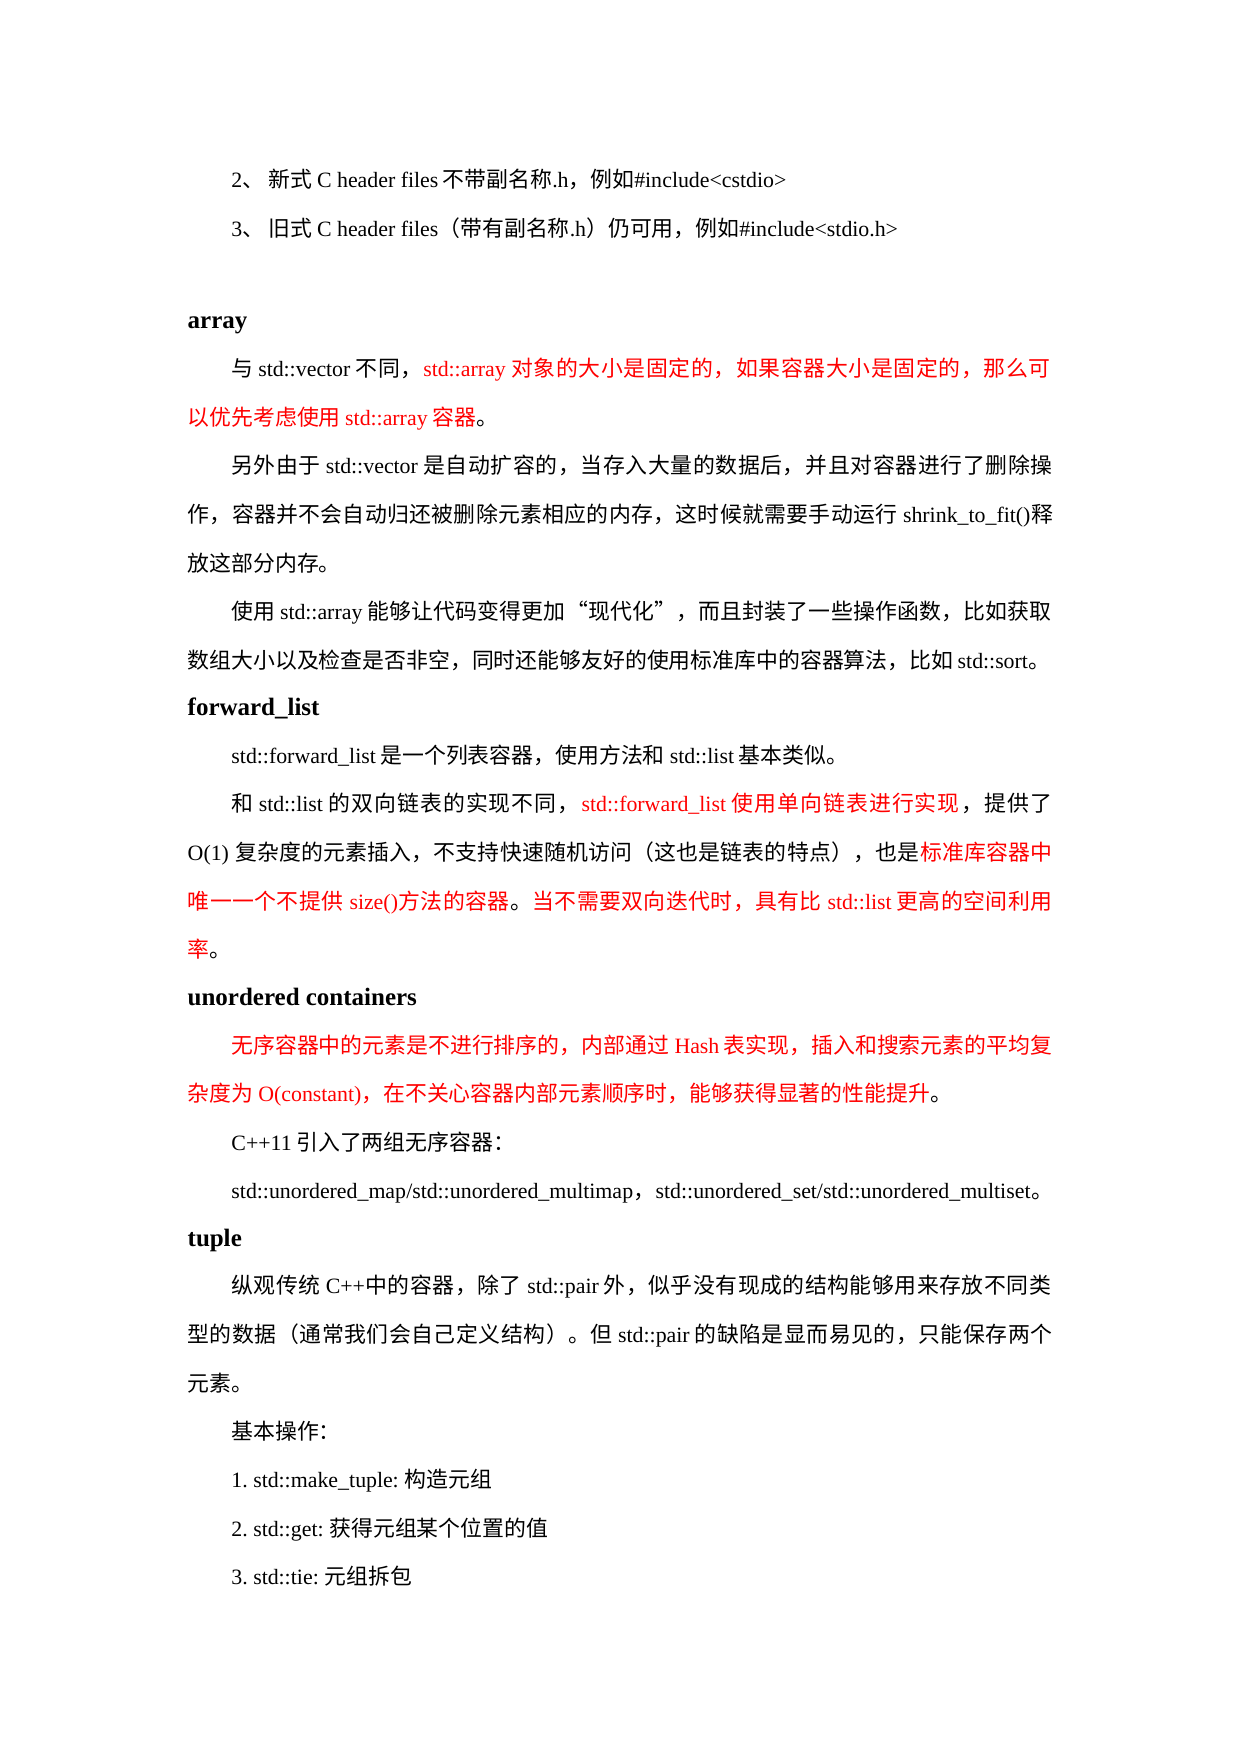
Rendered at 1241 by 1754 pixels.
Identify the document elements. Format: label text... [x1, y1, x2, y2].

text 使用std::array能够让代码变得更加“现代化”，而且封装了一些操作函数，比如获取数组大小以及检查是否非空，同时还能够友好的使用标准库中的容器算法，比如std::sort。 [187, 593, 1053, 675]
subtitle array [187, 304, 1053, 336]
subtitle forward_list [187, 691, 1053, 723]
text 2. std::get: 获得元组某个位置的值 [187, 1510, 1053, 1543]
subtitle unordered containers [187, 980, 1053, 1013]
text 与std::vector不同，std::array对象的大小是固定的，如果容器大小是固定的，那么可以优先考虑使用std::array容器。 [187, 351, 1053, 432]
text 基本操作： [187, 1414, 1053, 1446]
subtitle tuple [187, 1221, 1053, 1253]
text std::unordered_map/std::unordered_multimap，std::unordered_set/std::unordered_multiset。 [187, 1173, 1053, 1205]
list 新式C header files不带副名称.h，例如#include<cstdio> [231, 162, 1053, 194]
text 和std::list的双向链表的实现不同，std::forward_list使用单向链表进行实现，提供了O(1) 复杂度的元素插入，不支持快速随机访问（这也是链表的特点），也是标准库容器中唯一一个不提供 size()方法的容器。当不需要双向迭代时，具有比std::list更高的空间利用率。 [187, 786, 1053, 964]
text 3. std::tie: 元组拆包 [187, 1559, 1053, 1591]
list 旧式C header files（带有副名称.h）仍可用，例如#include<stdio.h> [231, 210, 1053, 243]
text 1. std::make_tuple: 构造元组 [187, 1462, 1053, 1494]
text std::forward_list是一个列表容器，使用方法和 std::list基本类似。 [187, 737, 1053, 770]
text 无序容器中的元素是不进行排序的，内部通过Hash表实现，插入和搜索元素的平均复杂度为 O(constant)，在不关心容器内部元素顺序时，能够获得显著的性能提升。 [187, 1027, 1053, 1108]
text C++11引入了两组无序容器： [187, 1124, 1053, 1157]
text 另外由于std::vector是自动扩容的，当存入大量的数据后，并且对容器进行了删除操作，容器并不会自动归还被删除元素相应的内存，这时候就需要手动运行shrink_to_fit()释放这部分内存。 [187, 448, 1053, 578]
text 纵观传统C++中的容器，除了std::pair外，似乎没有现成的结构能够用来存放不同类型的数据（通常我们会自己定义结构）。但std::pair的缺陷是显而易见的，只能保存两个元素。 [187, 1268, 1053, 1398]
